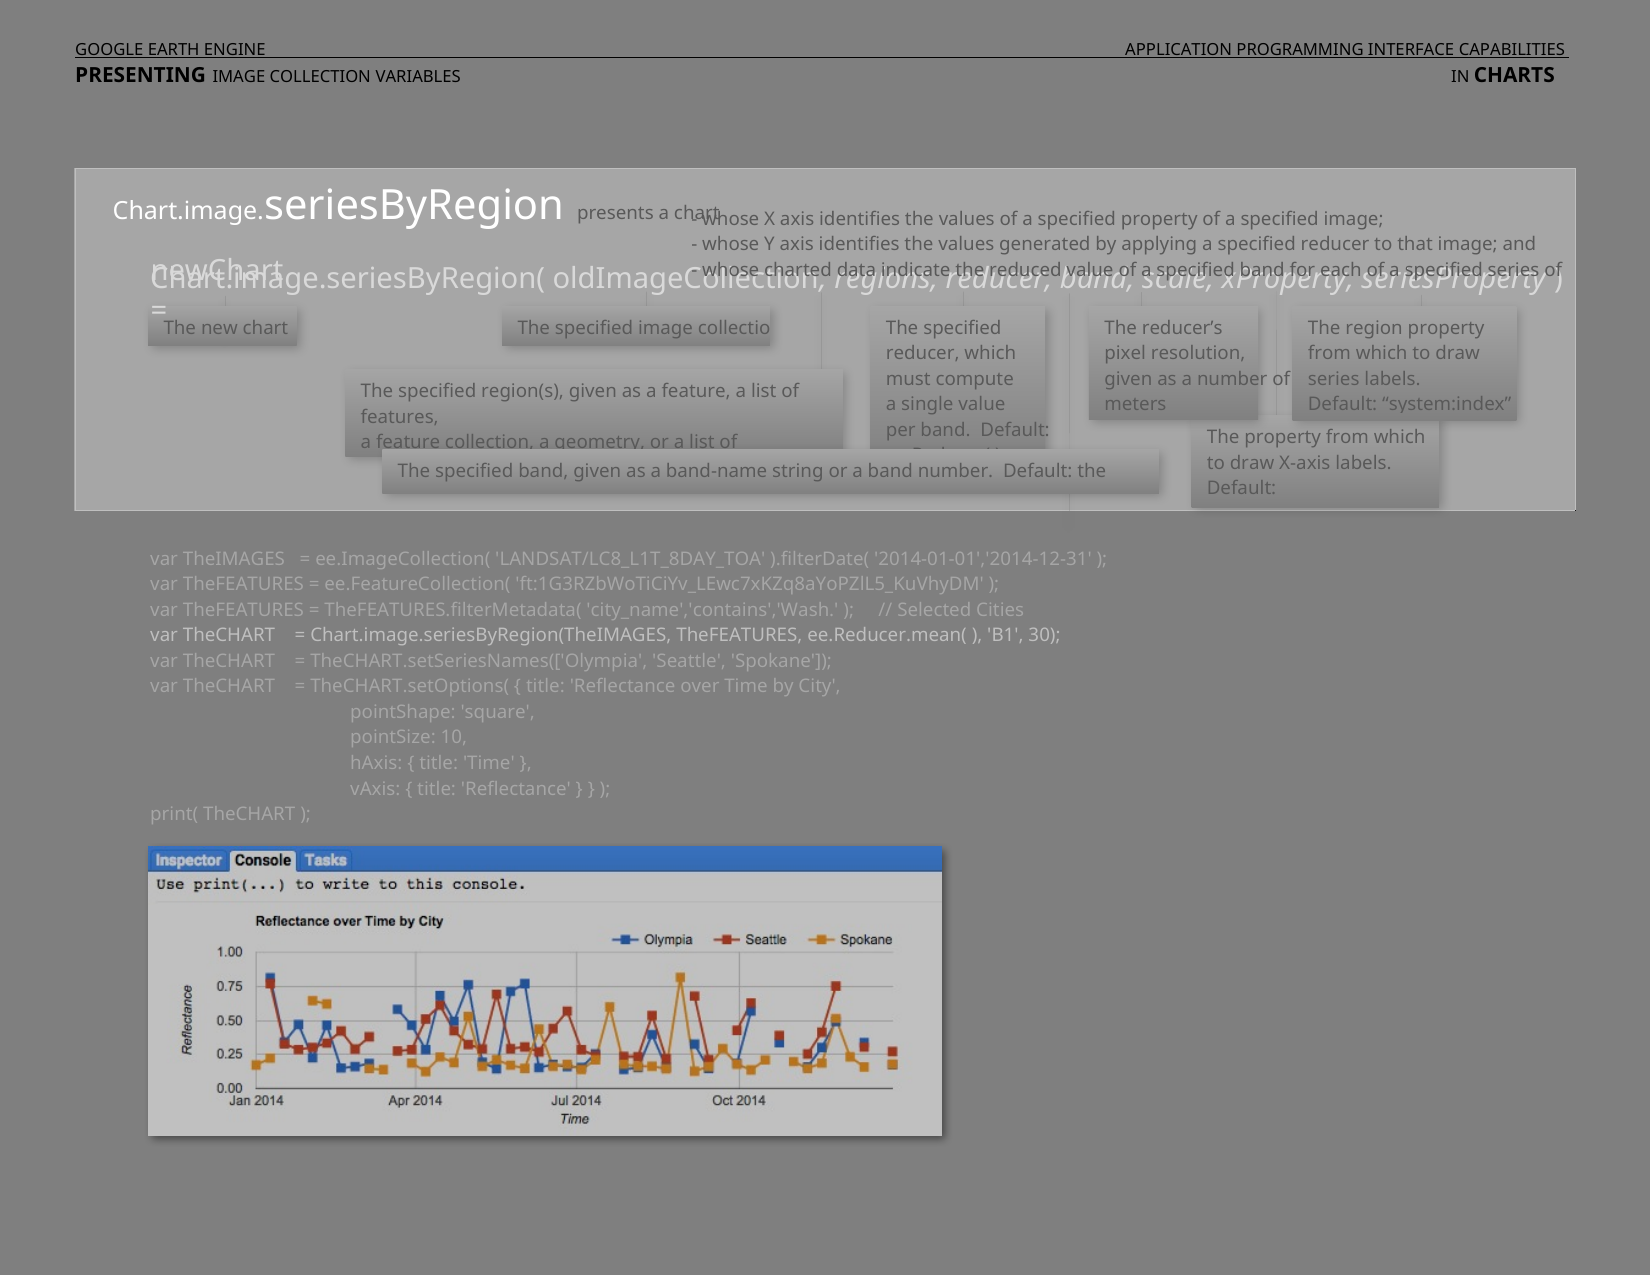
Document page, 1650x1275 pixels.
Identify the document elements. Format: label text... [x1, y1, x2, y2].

text GOOGLE EARTH ENGINE APPLICATION PROGRAMMING INTERFACE CAPABILITIES [75, 37, 1575, 60]
text print( TheCHART ); [150, 800, 1650, 826]
text var TheFEATURES = TheFEATURES.filterMetadata( 'city_name','contains','Wash.' ); // Selected Cities [150, 596, 1650, 622]
text pointShape: 'square', [150, 698, 1650, 724]
text Chart.image.seriesByRegion presents a chart [76, 169, 1575, 225]
picture [148, 846, 942, 1136]
text var TheCHART = TheCHART.setSeriesNames(['Olympia', 'Seattle', 'Spokane']); [150, 647, 1650, 673]
text var TheFEATURES = ee.FeatureCollection( 'ft:1G3RZbWoTiCiYv_LEwc7xKZq8aYoPZlL5_KuVhyDM' ); [150, 571, 1650, 596]
text hAxis: { title: 'Time' }, [150, 749, 1650, 775]
text PRESENTING IMAGE COLLECTION VARIABLES IN CHARTS [75, 60, 1575, 89]
text var TheIMAGES = ee.ImageCollection( 'LANDSAT/LC8_L1T_8DAY_TOA' ).filterDate( '2014-01-01','2014-12-31' ); [150, 545, 1650, 571]
text var TheCHART = TheCHART.setOptions( { title: 'Reflectance over Time by City', [150, 673, 1650, 698]
text Chart.image.seriesByRegion( oldImageCollection, regions, reducer, band, scale, xProperty, seriesProperty ) [76, 250, 1575, 290]
text vAxis: { title: 'Reflectance' } } ); [150, 775, 1650, 800]
text pointSize: 10, [150, 724, 1650, 749]
text var TheCHART = Chart.image.seriesByRegion(TheIMAGES, TheFEATURES, ee.Reducer.mean( ), 'B1', 30); [150, 622, 1650, 647]
